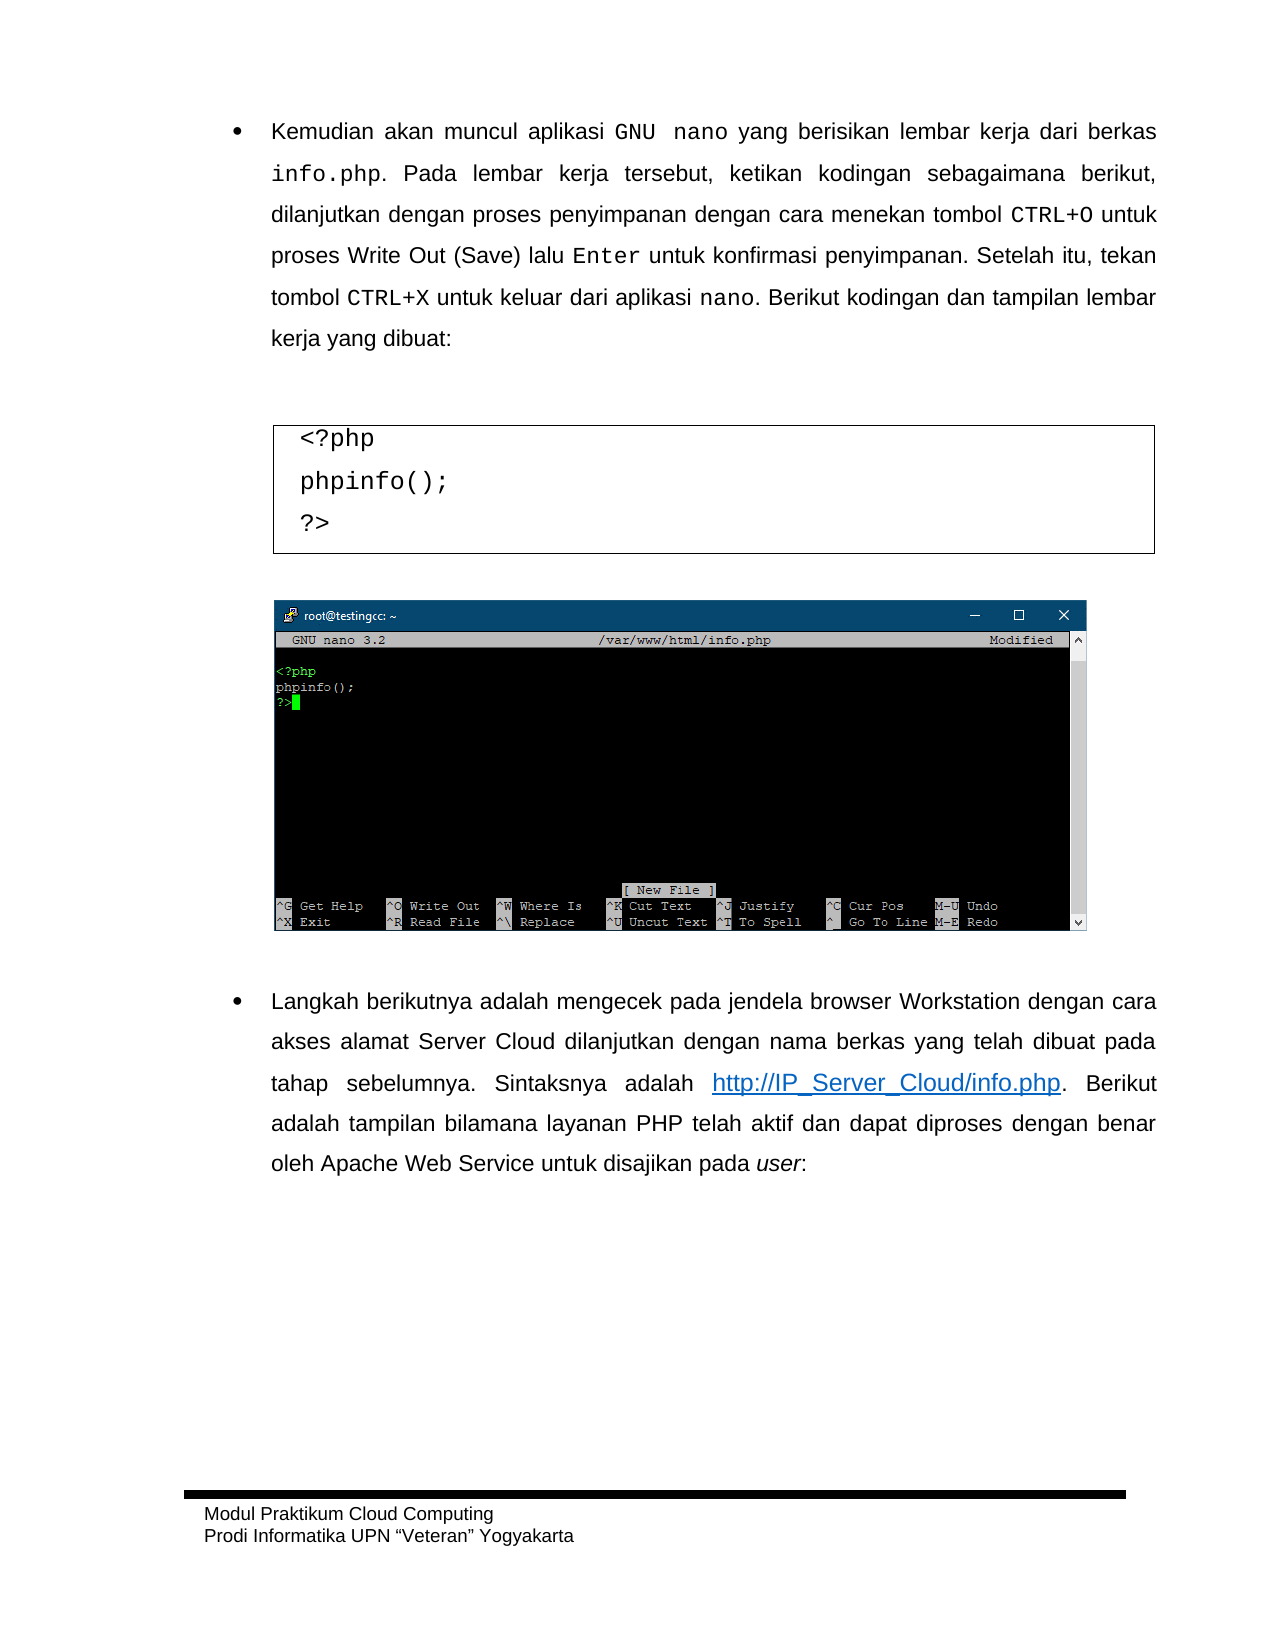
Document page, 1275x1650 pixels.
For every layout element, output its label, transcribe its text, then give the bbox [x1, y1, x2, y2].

subtitle Langkah berikutnya adalah mengecek pada jendela browser Workstation dengan cara akses alamat Server Cloud dilanjutkan dengan nama berkas yang telah dibuat pada tahap sebelumnya. Sintaksnya adalah http://IP_Server_Cloud/info.php. Berikut adalah tampilan bilamana layanan PHP telah aktif dan dapat diproses dengan benar oleh Apache Web Service untuk disajikan pada user: [233, 988, 1157, 1176]
picture [274, 600, 1087, 931]
subtitle Kemudian akan muncul aplikasi GNU nano yang berisikan lembar kerja dari berkas info.php. Pada lembar kerja tersebut, ketikan kodingan sebagaimana berikut, dilanjutkan dengan proses penyimpanan dengan cara menekan tombol CTRL+O untuk proses Write Out (Save) lalu Enter untuk konfirmasi penyimpanan. Setelah itu, tekan tombol CTRL+X untuk keluar dari aplikasi nano. Berikut kodingan dan tampilan lembar kerja yang dibuat: [233, 118, 1157, 352]
table_header <?php phpinfo(); ?> [274, 426, 1154, 553]
